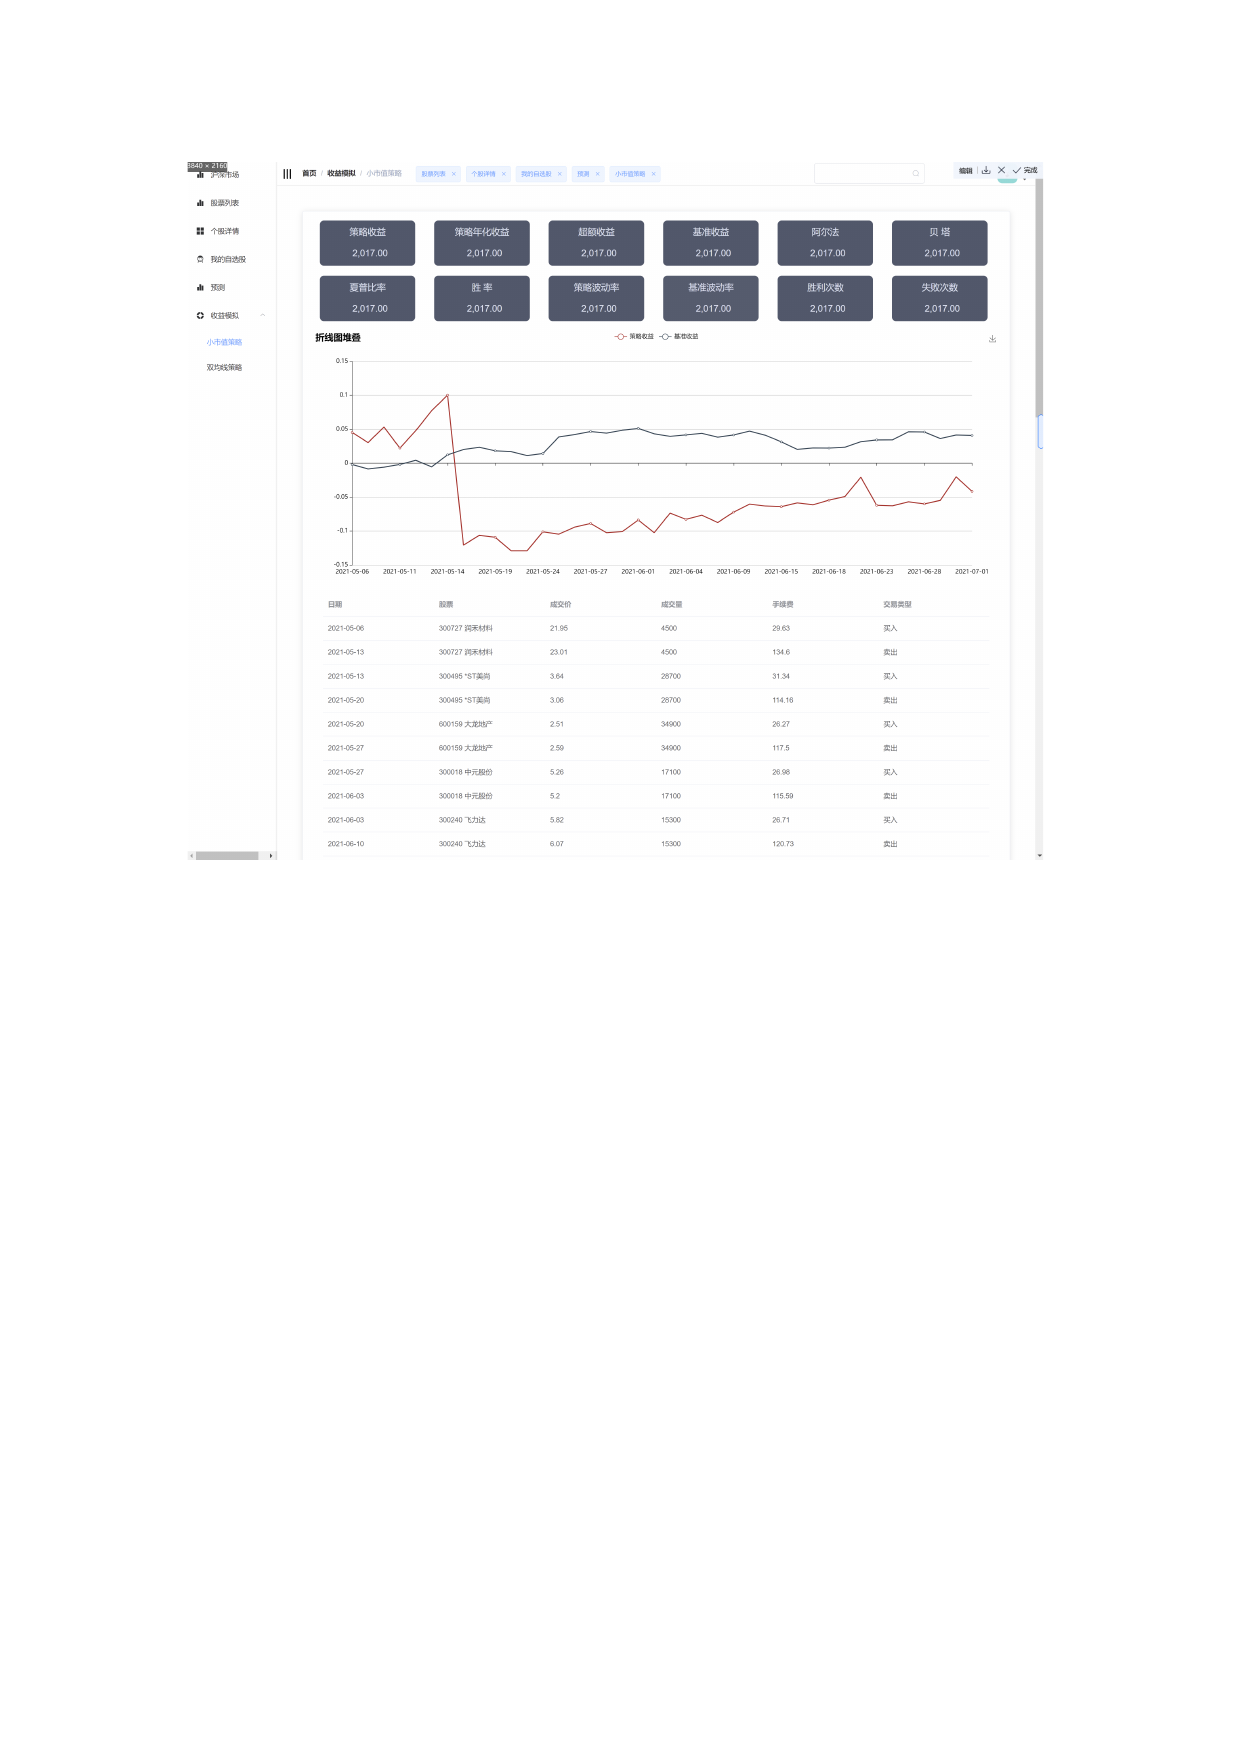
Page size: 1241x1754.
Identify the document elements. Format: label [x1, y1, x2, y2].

picture [187, 162, 1044, 860]
